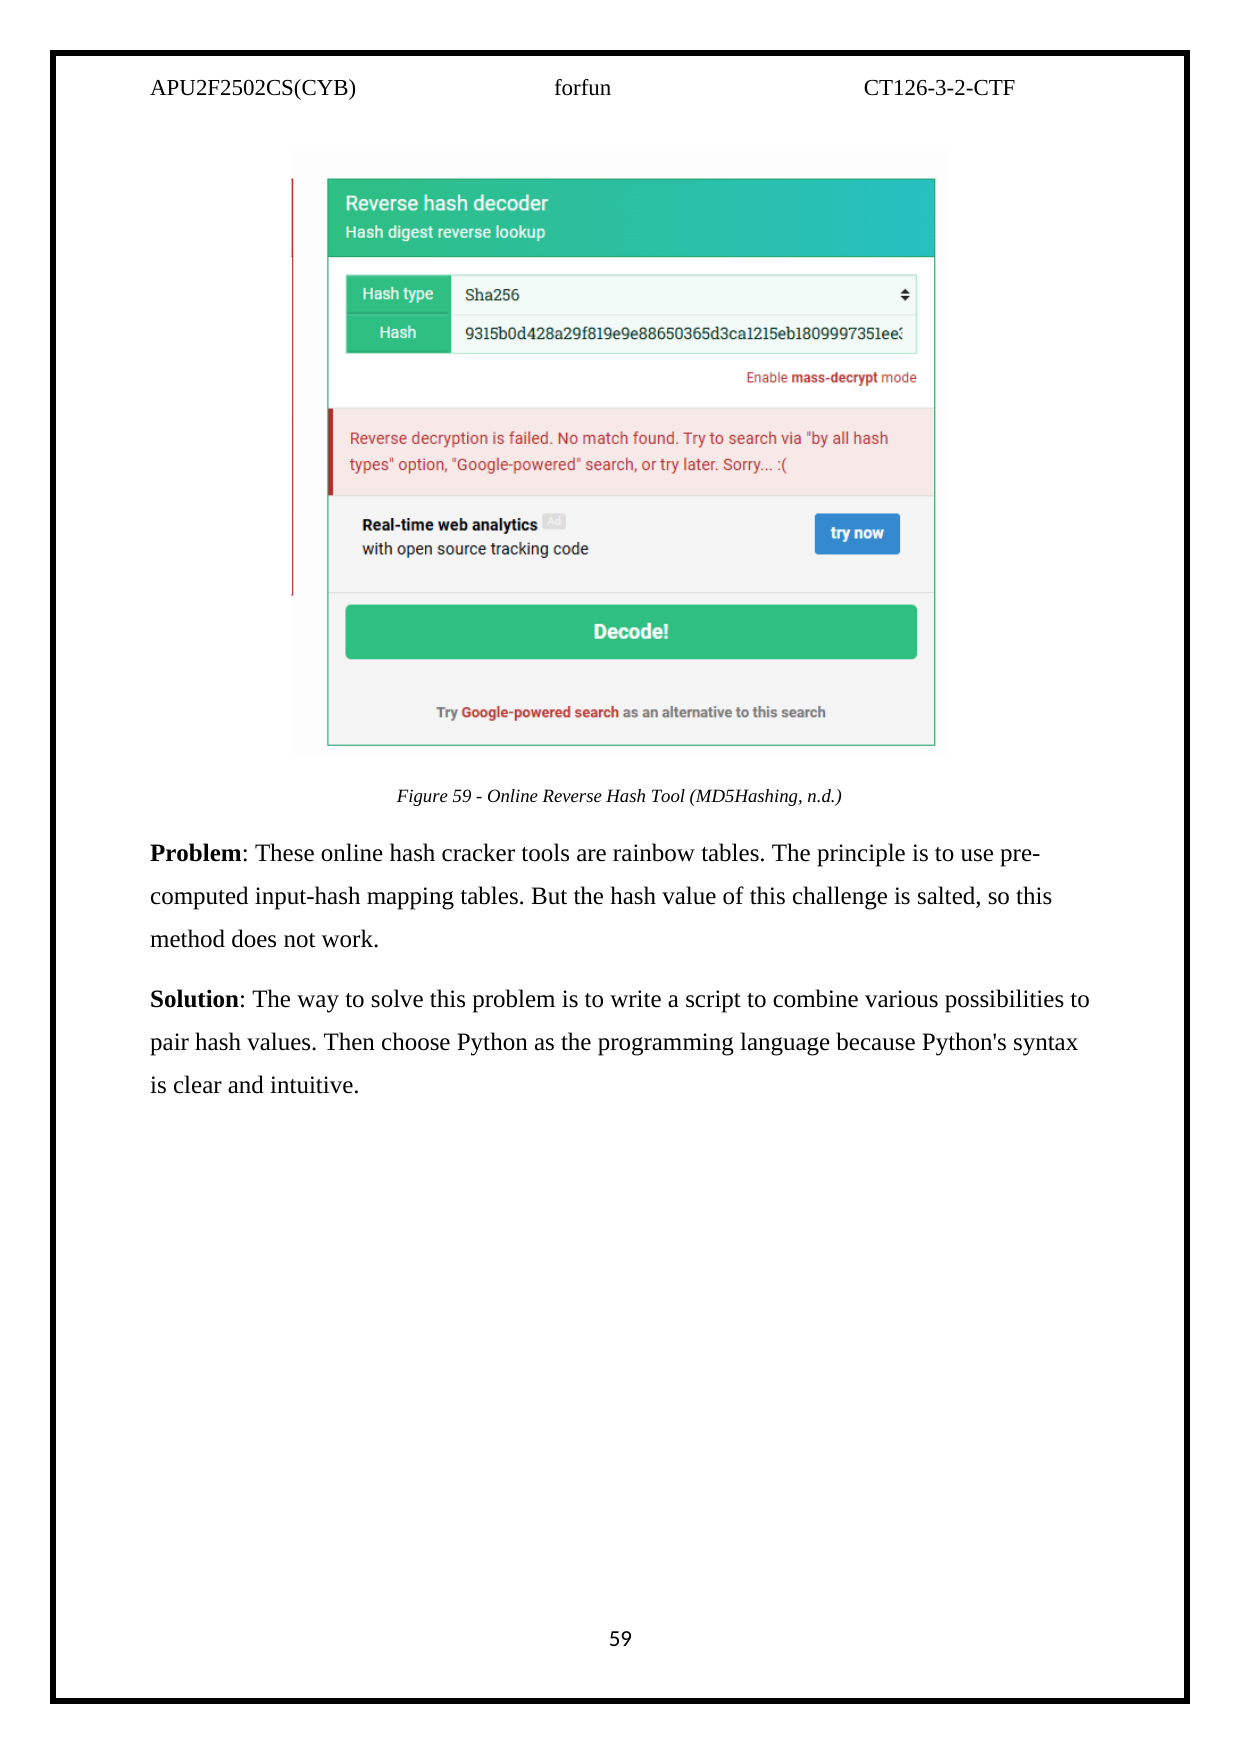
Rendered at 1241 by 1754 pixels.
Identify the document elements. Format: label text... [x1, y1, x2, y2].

picture [291, 150, 949, 755]
text Solution: The way to solve this problem is to write a script to combine various possibilities to pair hash values. Then choose Python as the programming language because Python's syntax is clear and intuitive. [150, 984, 1090, 1099]
text Figure 59 - Online Reverse Hash Tool (MD5Hashing, n.d.) [150, 785, 1090, 806]
text Problem: These online hash cracker tools are rainbow tables. The principle is to use pre-computed input-hash mapping tables. But the hash value of this challenge is salted, so this method does not work. [150, 838, 1090, 953]
